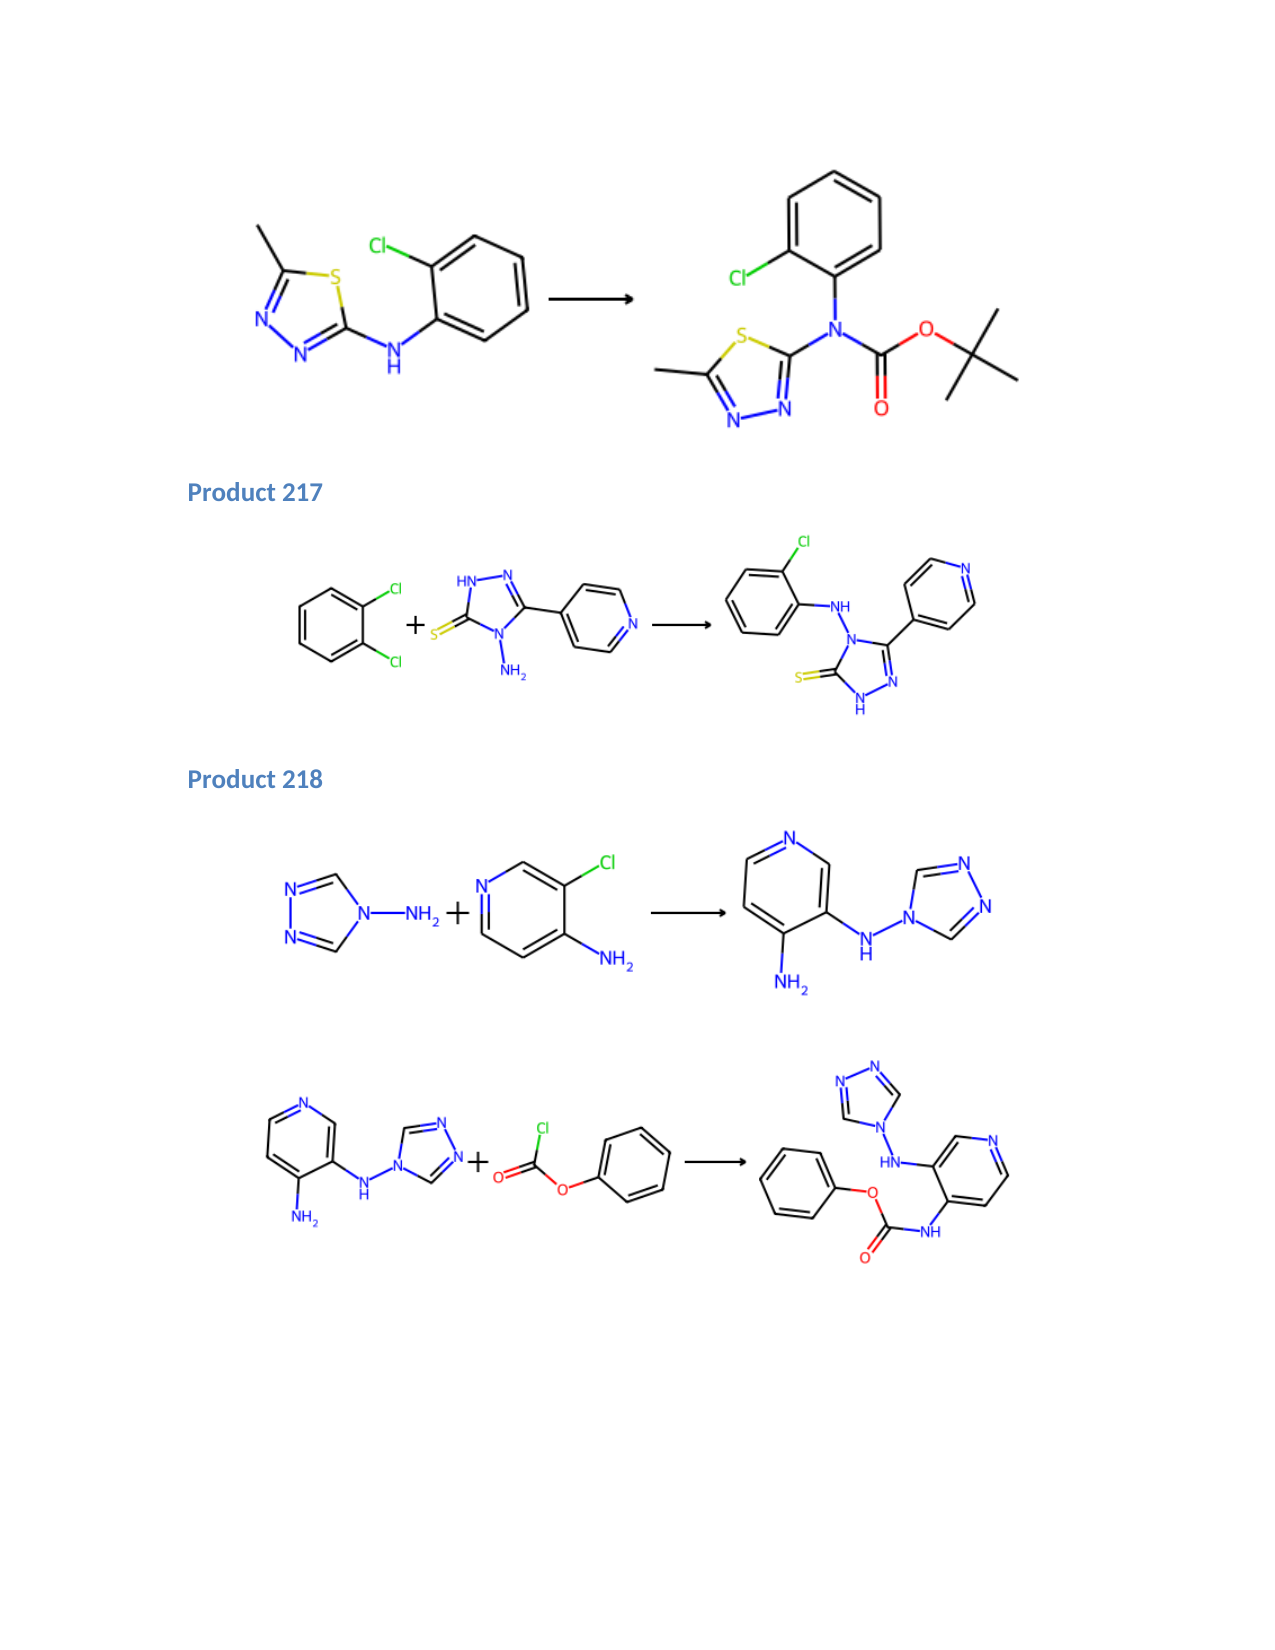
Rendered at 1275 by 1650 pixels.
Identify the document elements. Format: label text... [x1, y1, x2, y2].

picture [187, 150, 1088, 450]
subtitle Product 217 [187, 475, 1087, 508]
picture [187, 512, 1088, 738]
subtitle Product 218 [187, 762, 1087, 795]
picture [187, 800, 1088, 1026]
picture [187, 1050, 1088, 1275]
